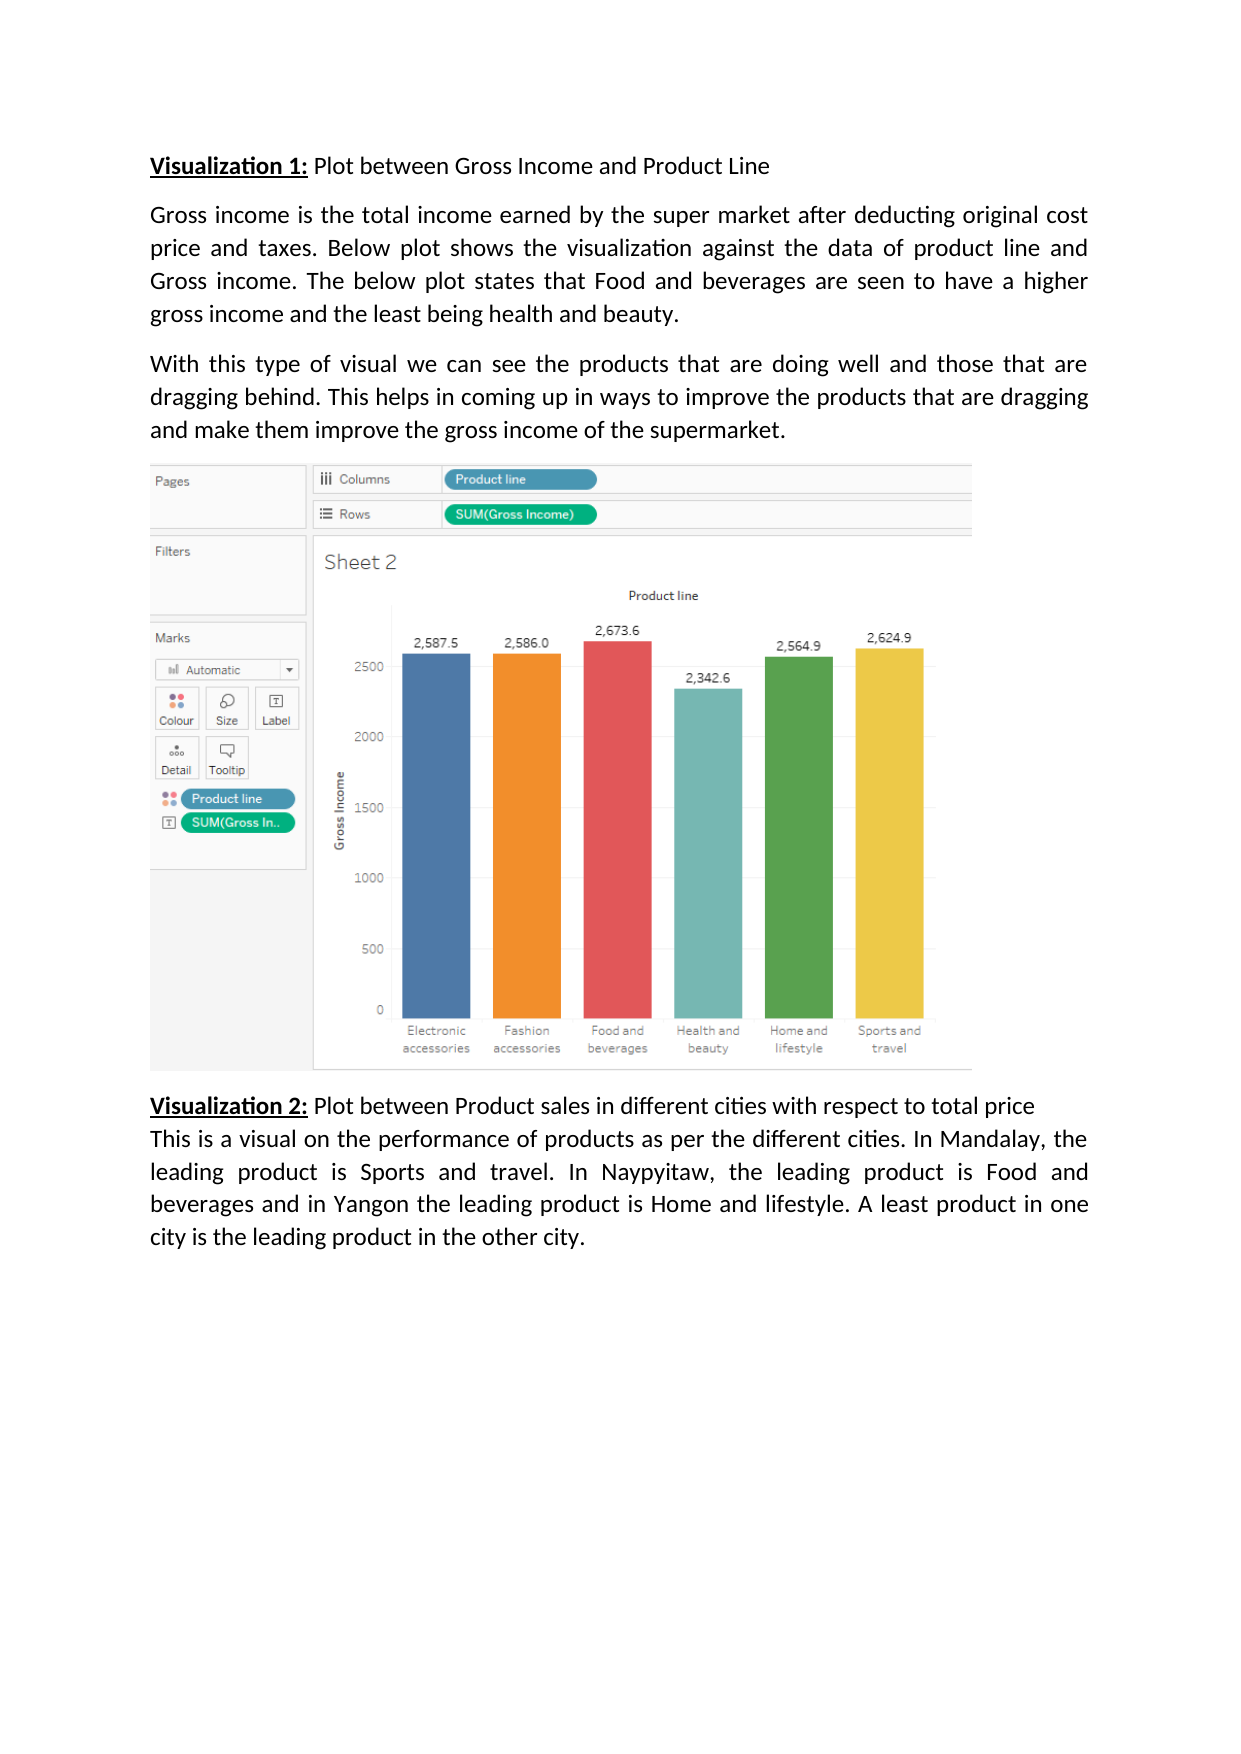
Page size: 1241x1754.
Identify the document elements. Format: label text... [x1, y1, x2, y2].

text This is a visual on the performance of products as per the different cities. In Mandalay, the leading product is Sports and travel. In Naypyitaw, the leading product is Food and beverages and in Yangon the leading product is Home and lifestyle. A least product in one city is the leading product in the other city. [150, 1123, 1090, 1252]
text Visualization 1: Plot between Gross Income and Product Line [150, 150, 1090, 181]
picture [150, 463, 972, 1071]
text With this type of visual we can see the products that are doing well and those that are dragging behind. This helps in coming up in ways to improve the products that are dragging and make them improve the gross income of the supermarket. [150, 348, 1090, 444]
text Visualization 2: Plot between Product sales in different cities with respect to total price [150, 1090, 1090, 1120]
text Gross income is the total income earned by the super market after deducting original cost price and taxes. Below plot shows the visualization against the data of product line and Gross income. The below plot states that Food and beverages are seen to have a higher gross income and the least being health and beauty. [150, 199, 1090, 329]
